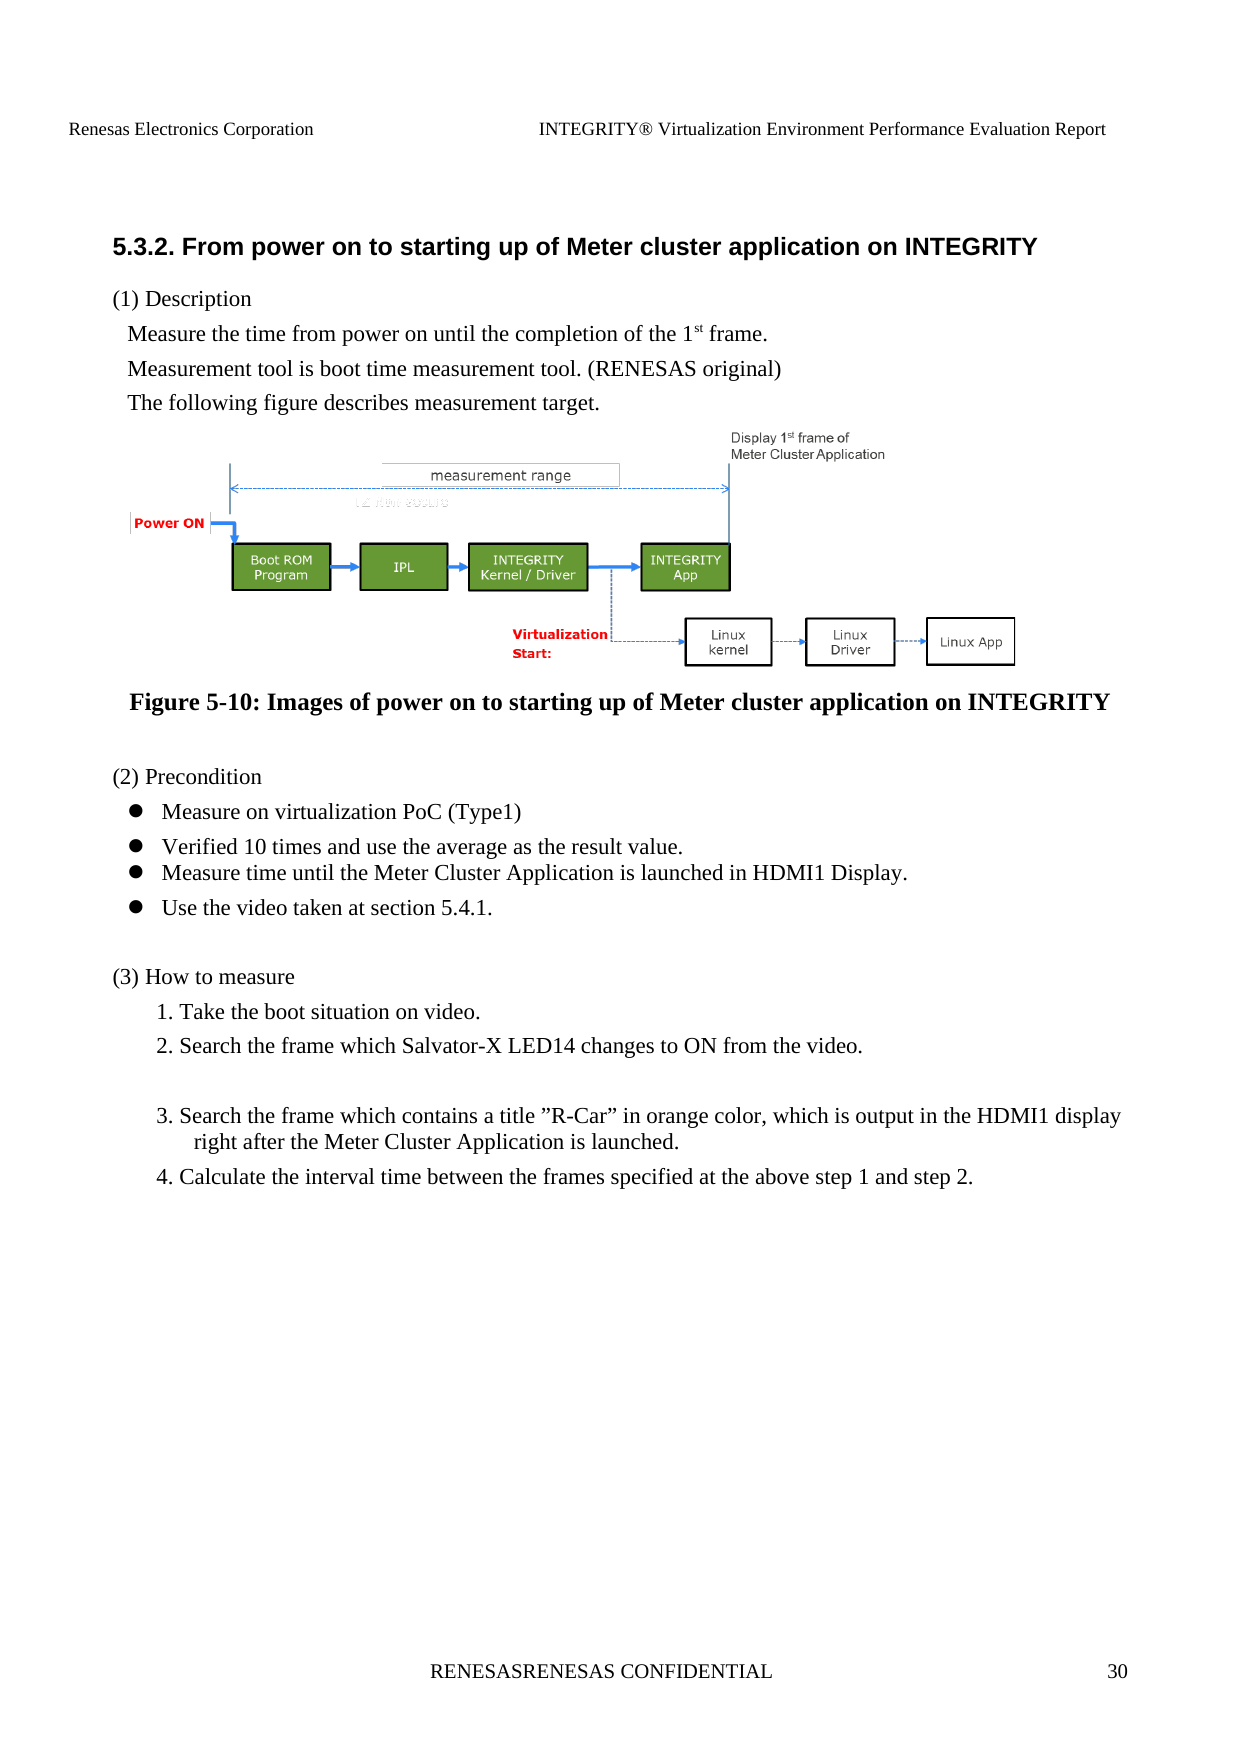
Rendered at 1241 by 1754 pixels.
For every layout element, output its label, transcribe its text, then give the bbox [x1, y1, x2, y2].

text Figure 5-: Images of power on to starting up of Meter cluster application on INTEGRITY [112, 687, 1128, 716]
list Verified 10 times and use the average as the result value. [127, 833, 1128, 859]
text Measurement tool is boot time measurement tool. (RENESAS original) [127, 355, 1128, 381]
subtitle From power on to starting up of Meter cluster application on INTEGRITY [112, 232, 1128, 260]
text Measure the time from power on until the completion of the 1st frame. [127, 320, 1128, 346]
list Measure time until the in . [127, 859, 1128, 885]
list Precondition [112, 763, 1128, 790]
picture [127, 424, 1016, 675]
text The following figure describes measurement target. [127, 389, 1128, 416]
list How to measure [112, 963, 1128, 989]
list Measure on virtualization PoC (Type1) [127, 798, 1128, 824]
list Description [112, 285, 1128, 312]
